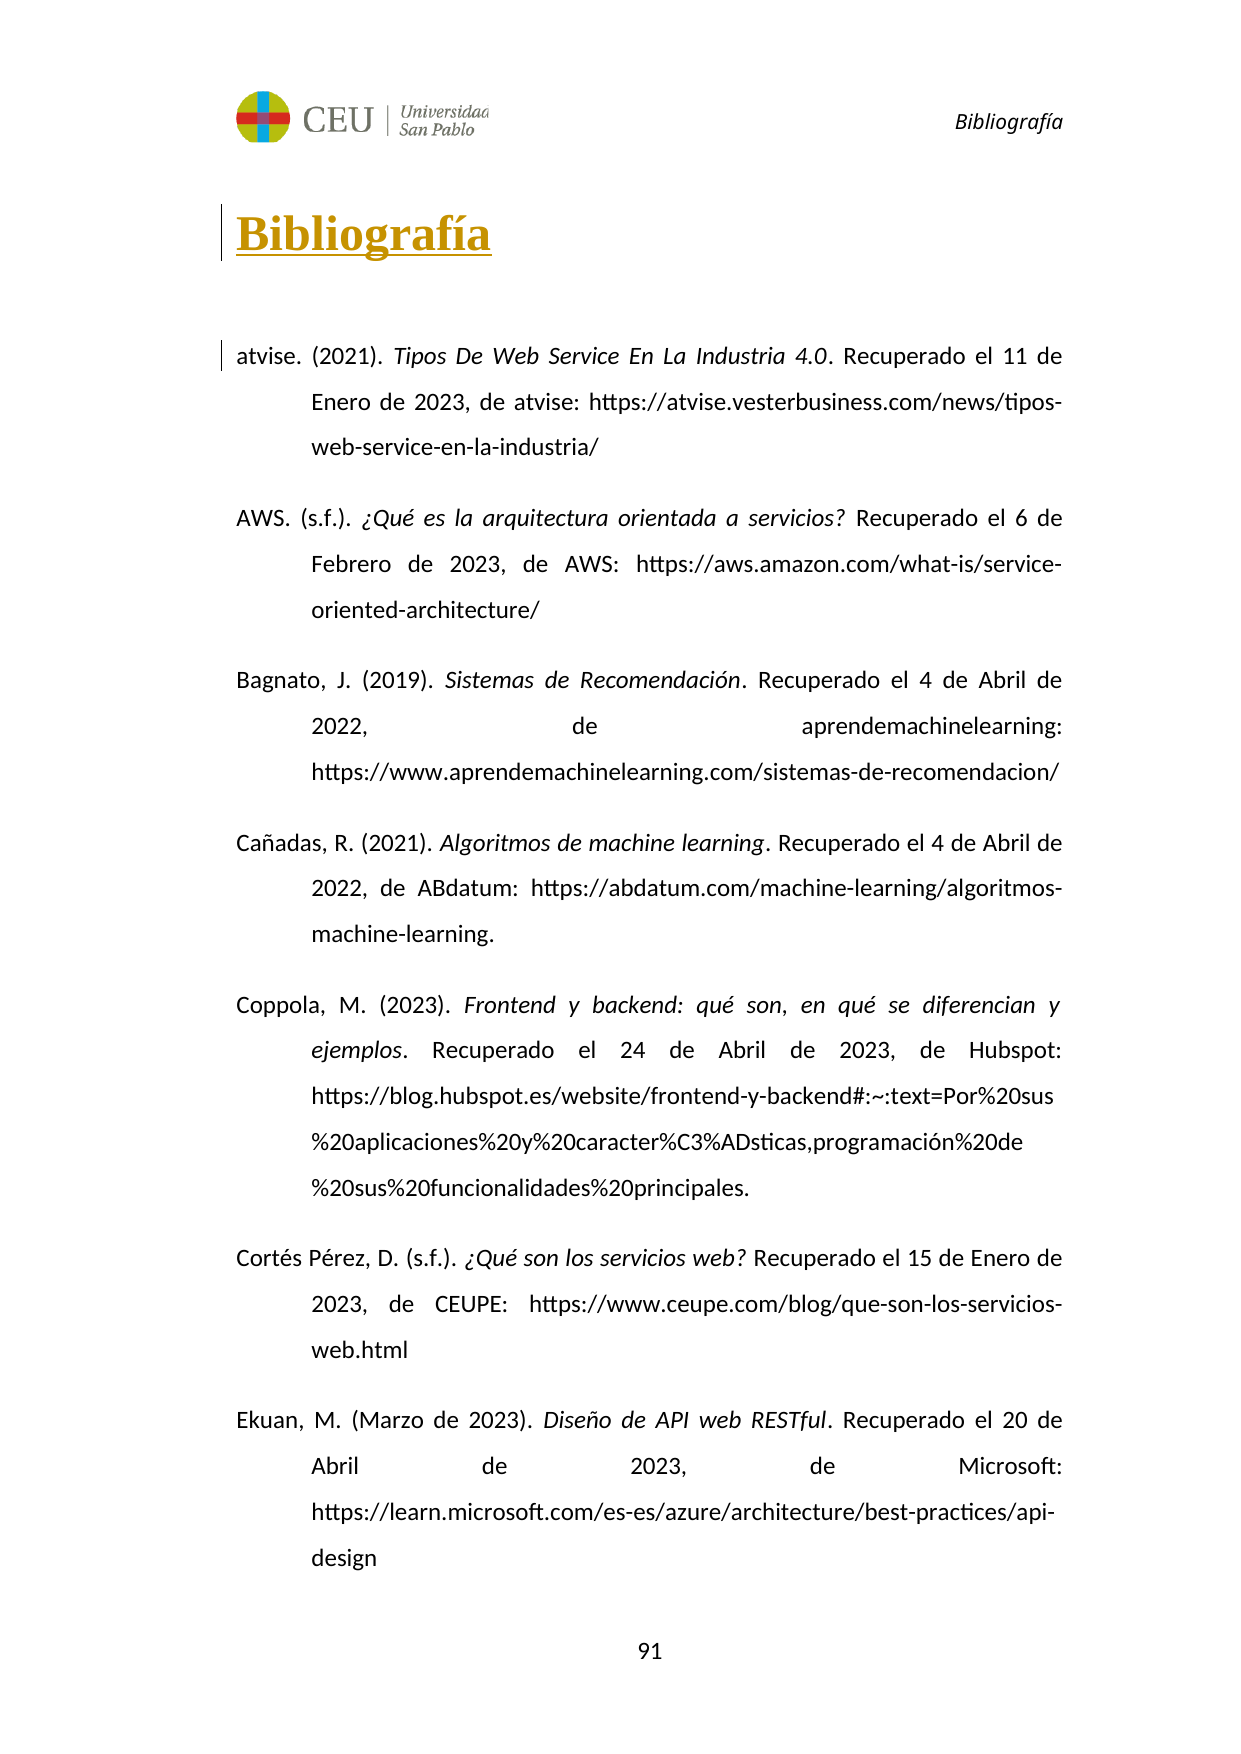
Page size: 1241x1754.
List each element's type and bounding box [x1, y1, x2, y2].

picture [235, 89, 489, 143]
